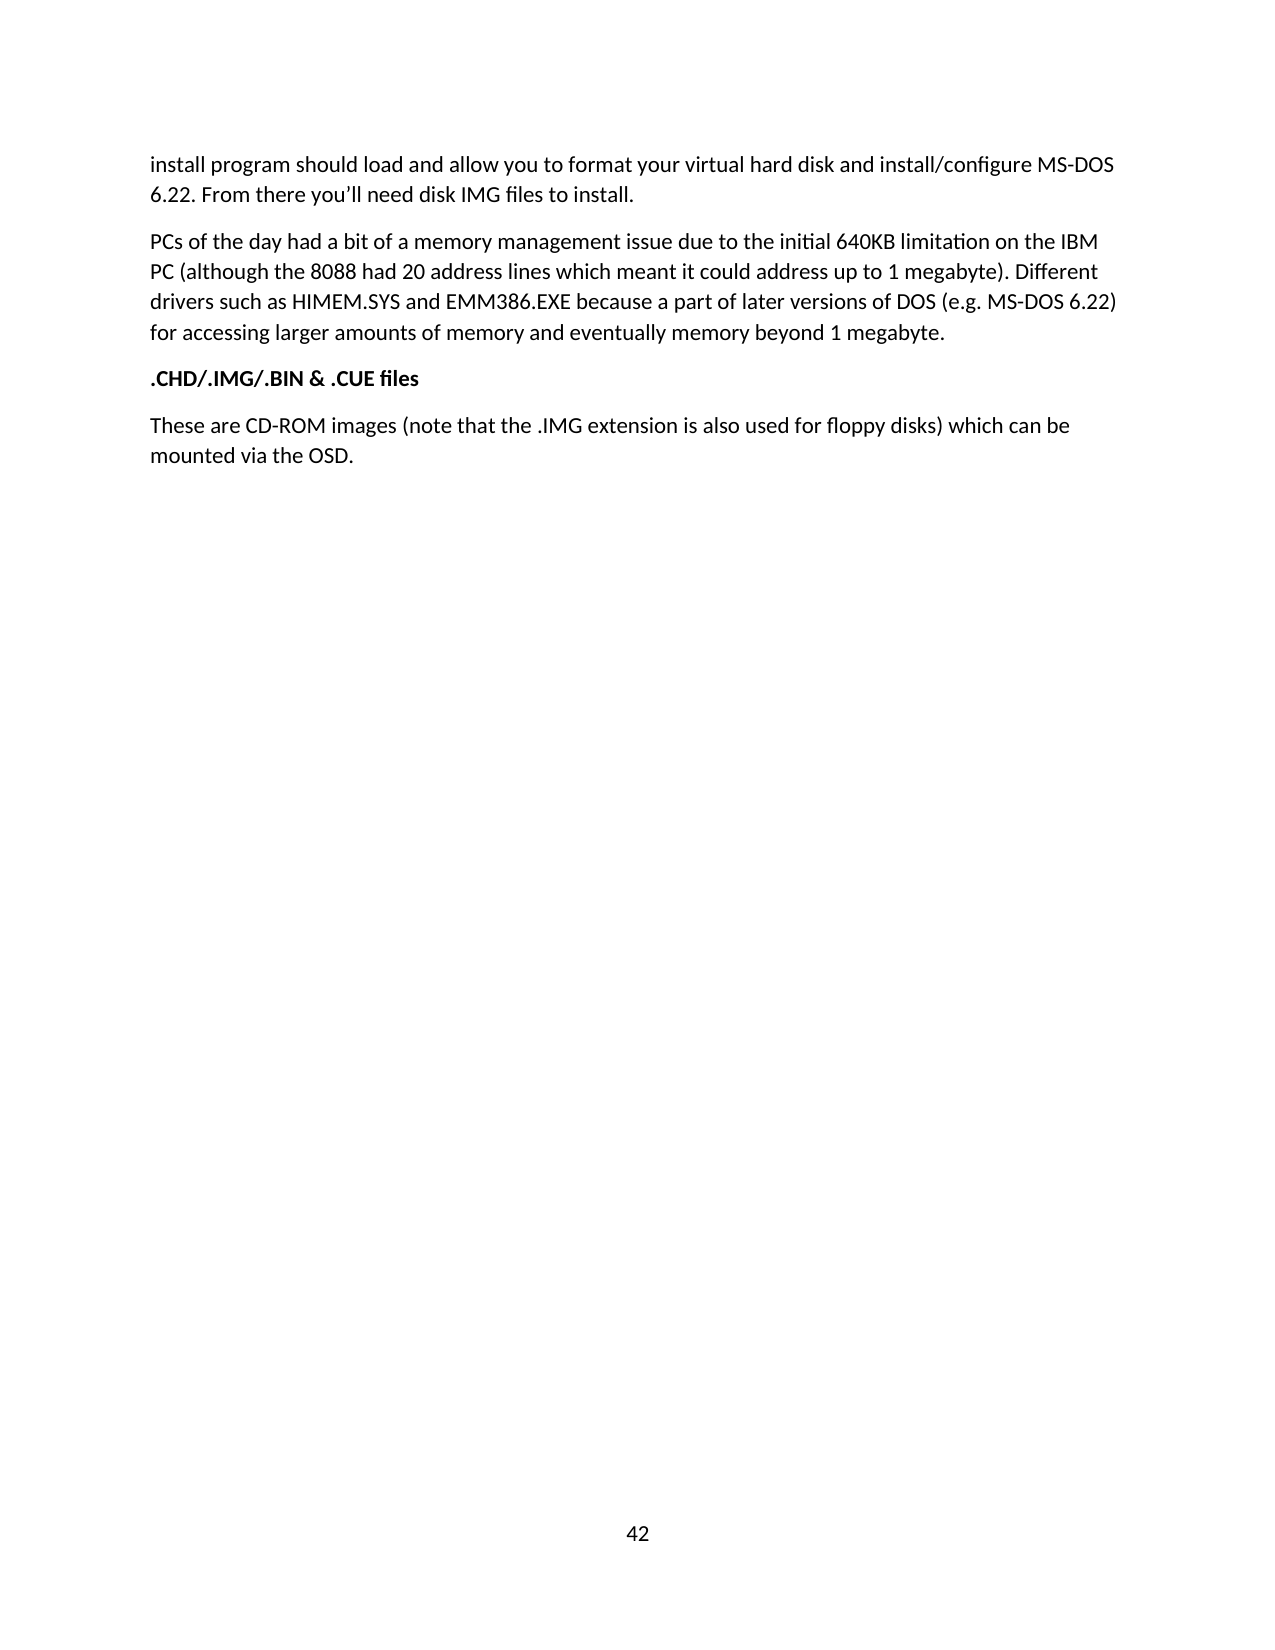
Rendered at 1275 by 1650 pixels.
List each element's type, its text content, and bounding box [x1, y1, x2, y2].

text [150, 150, 1125, 208]
text PCs of the day had a bit of a memory management issue due to the initial 640KB limitation on the IBM PC (although the 8088 had 20 address lines which meant it could address up to 1 megabyte). Different drivers such as HIMEM.SYS and EMM386.EXE because a part of later versions of DOS (e.g. MS-DOS 6.22) for accessing larger amounts of memory and eventually memory beyond 1 megabyte. [150, 227, 1125, 346]
text These are CD-ROM images (note that the .IMG extension is also used for floppy disks) which can be mounted via the OSD. [150, 411, 1125, 470]
text .CHD/.IMG/.BIN & .CUE files [150, 364, 1125, 393]
